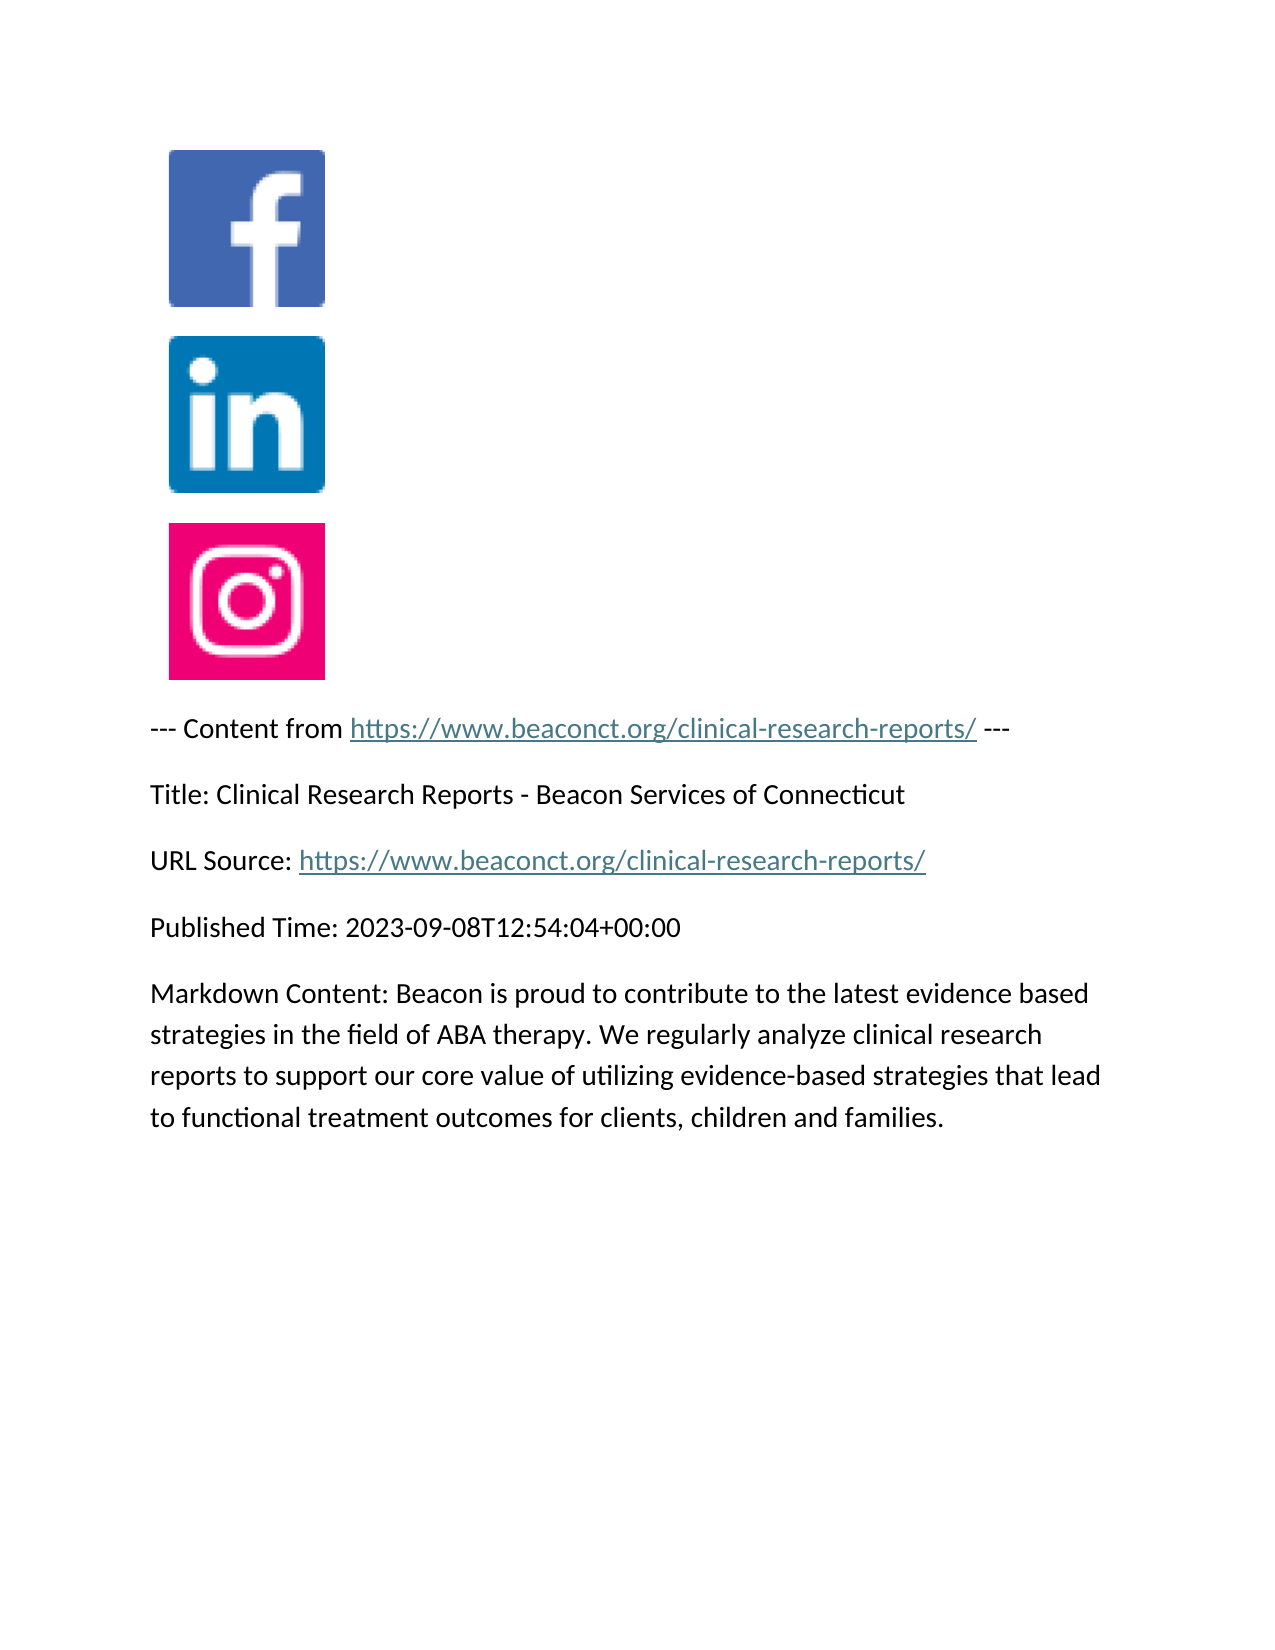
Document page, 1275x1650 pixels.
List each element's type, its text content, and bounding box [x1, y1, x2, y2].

text Title: Clinical Research Reports - Beacon Services of Connecticut [150, 776, 1125, 812]
text Markdown Content: Beacon is proud to contribute to the latest evidence based strategies in the field of ABA therapy. We regularly analyze clinical research reports to support our core value of utilizing evidence-based strategies that lead to functional treatment outcomes for clients, children and families. [150, 975, 1125, 1134]
text Published Time: 2023-09-08T12:54:04+00:00 [150, 909, 1125, 944]
text URL Source: https://www.beaconct.org/clinical-research-reports/ [150, 842, 1125, 878]
text --- Content from https://www.beaconct.org/clinical-research-reports/ --- [150, 710, 1125, 746]
